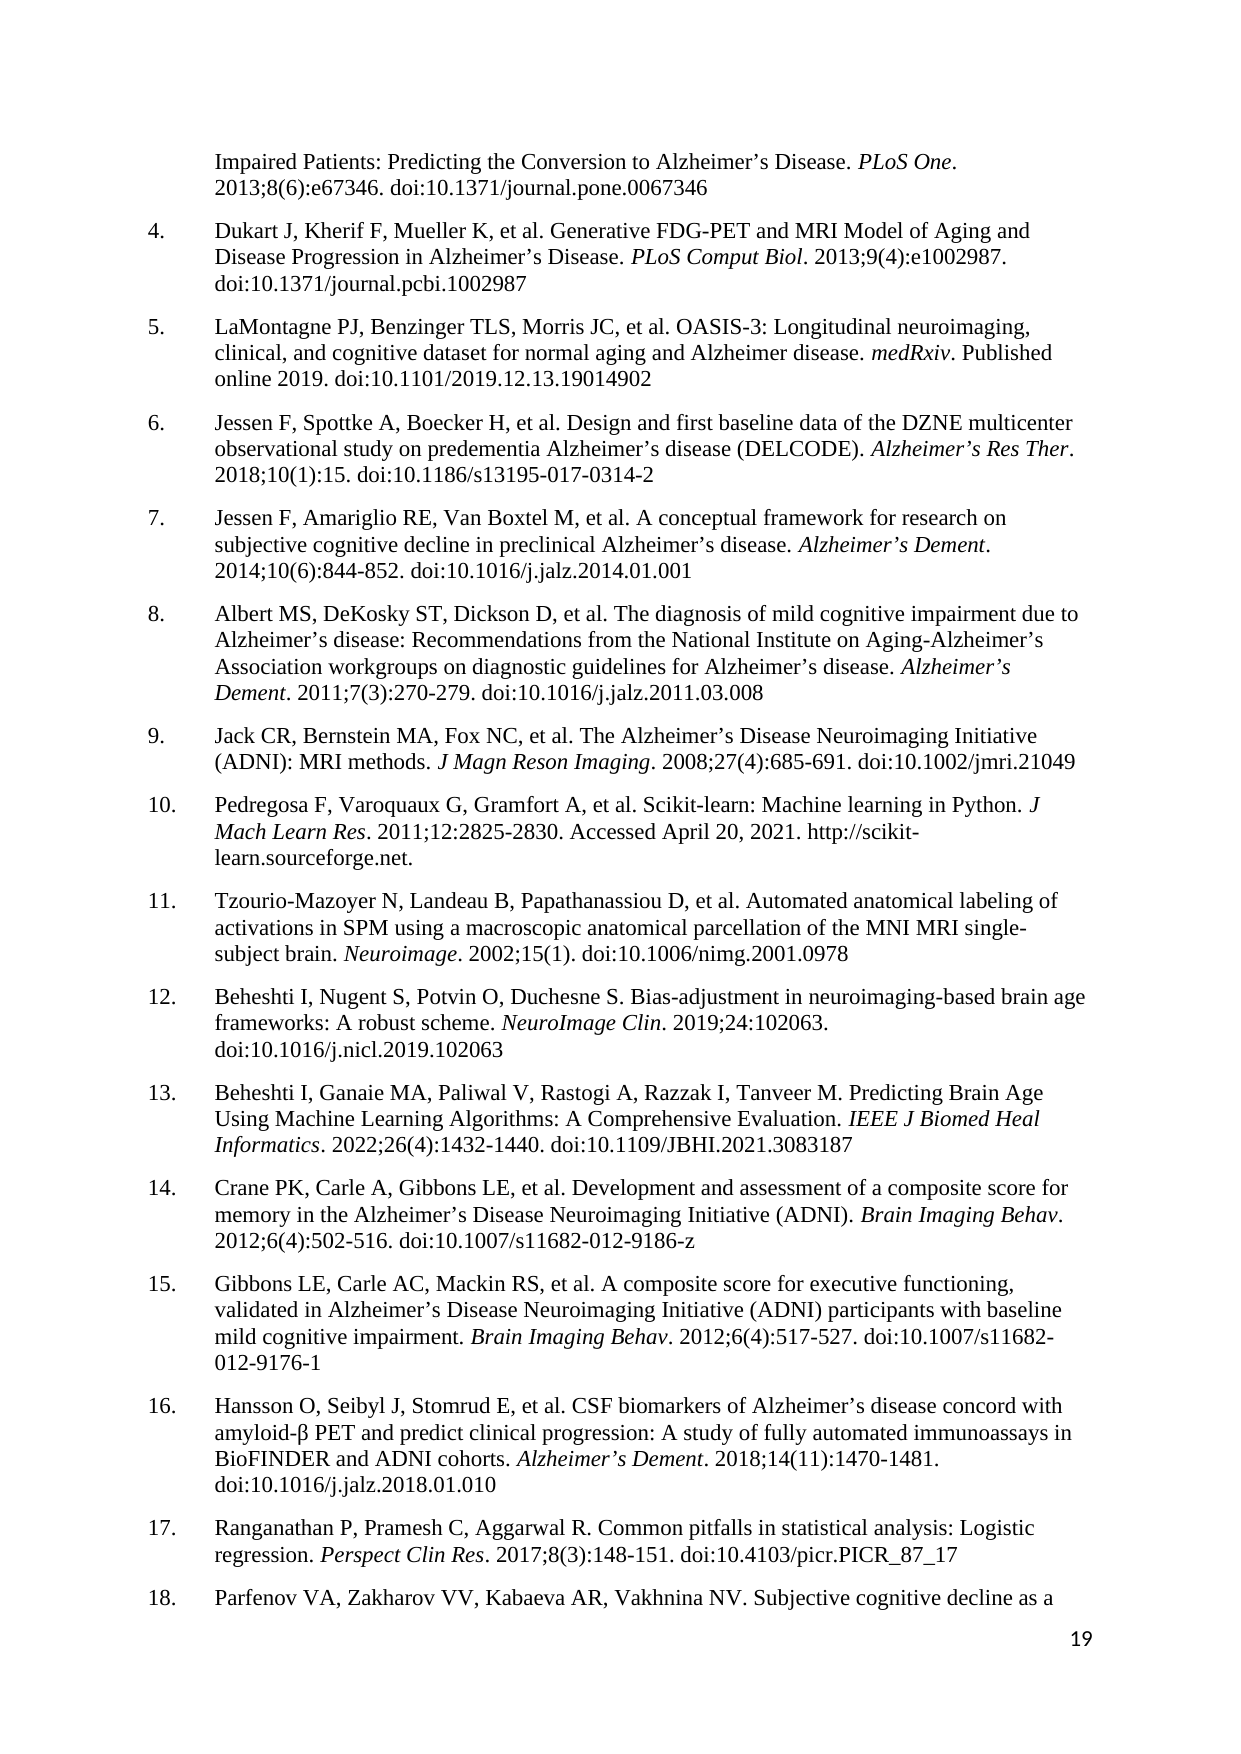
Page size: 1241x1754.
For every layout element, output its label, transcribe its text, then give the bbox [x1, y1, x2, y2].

text 7. Jessen F, Amariglio RE, Van Boxtel M, et al. A conceptual framework for research on subjective cognitive decline in preclinical Alzheimer’s disease. Alzheimer’s Dement. 2014;10(6):844-852. doi:10.1016/j.jalz.2014.01.001 [148, 504, 1092, 583]
text 12. Beheshti I, Nugent S, Potvin O, Duchesne S. Bias-adjustment in neuroimaging-based brain age frameworks: A robust scheme. NeuroImage Clin. 2019;24:102063. doi:10.1016/j.nicl.2019.102063 [148, 983, 1092, 1062]
text 8. Albert MS, DeKosky ST, Dickson D, et al. The diagnosis of mild cognitive impairment due to Alzheimer’s disease: Recommendations from the National Institute on Aging-Alzheimer’s Association workgroups on diagnostic guidelines for Alzheimer’s disease. Alzheimer’s Dement. 2011;7(3):270-279. doi:10.1016/j.jalz.2011.03.008 [148, 600, 1092, 705]
text 6. Jessen F, Spottke A, Boecker H, et al. Design and first baseline data of the DZNE multicenter observational study on predementia Alzheimer’s disease (DELCODE). Alzheimer’s Res Ther. 2018;10(1):15. doi:10.1186/s13195-017-0314-2 [148, 408, 1092, 488]
text 5. LaMontagne PJ, Benzinger TLS, Morris JC, et al. OASIS-3: Longitudinal neuroimaging, clinical, and cognitive dataset for normal aging and Alzheimer disease. medRxiv. Published online 2019. doi:10.1101/2019.12.13.19014902 [148, 313, 1092, 392]
text 9. Jack CR, Bernstein MA, Fox NC, et al. The Alzheimer’s Disease Neuroimaging Initiative (ADNI): MRI methods. J Magn Reson Imaging. 2008;27(4):685-691. doi:10.1002/jmri.21049 [148, 722, 1092, 775]
text 16. Hansson O, Seibyl J, Stomrud E, et al. CSF biomarkers of Alzheimer’s disease concord with amyloid-β PET and predict clinical progression: A study of fully automated immunoassays in BioFINDER and ADNI cohorts. Alzheimer’s Dement. 2018;14(11):1470-1481. doi:10.1016/j.jalz.2018.01.010 [148, 1392, 1092, 1498]
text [148, 148, 1092, 200]
text 14. Crane PK, Carle A, Gibbons LE, et al. Development and assessment of a composite score for memory in the Alzheimer’s Disease Neuroimaging Initiative (ADNI). Brain Imaging Behav. 2012;6(4):502-516. doi:10.1007/s11682-012-9186-z [148, 1174, 1092, 1253]
text 4. Dukart J, Kherif F, Mueller K, et al. Generative FDG-PET and MRI Model of Aging and Disease Progression in Alzheimer’s Disease. PLoS Comput Biol. 2013;9(4):e1002987. doi:10.1371/journal.pcbi.1002987 [148, 217, 1092, 296]
text 11. Tzourio-Mazoyer N, Landeau B, Papathanassiou D, et al. Automated anatomical labeling of activations in SPM using a macroscopic anatomical parcellation of the MNI MRI single-subject brain. Neuroimage. 2002;15(1). doi:10.1006/nimg.2001.0978 [148, 887, 1092, 966]
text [148, 1584, 1092, 1610]
text 17. Ranganathan P, Pramesh C, Aggarwal R. Common pitfalls in statistical analysis: Logistic regression. Perspect Clin Res. 2017;8(3):148-151. doi:10.4103/picr.PICR_87_17 [148, 1514, 1092, 1567]
text 13. Beheshti I, Ganaie MA, Paliwal V, Rastogi A, Razzak I, Tanveer M. Predicting Brain Age Using Machine Learning Algorithms: A Comprehensive Evaluation. IEEE J Biomed Heal Informatics. 2022;26(4):1432-1440. doi:10.1109/JBHI.2021.3083187 [148, 1079, 1092, 1158]
text 15. Gibbons LE, Carle AC, Mackin RS, et al. A composite score for executive functioning, validated in Alzheimer’s Disease Neuroimaging Initiative (ADNI) participants with baseline mild cognitive impairment. Brain Imaging Behav. 2012;6(4):517-527. doi:10.1007/s11682-012-9176-1 [148, 1270, 1092, 1376]
text 10. Pedregosa F, Varoquaux G, Gramfort A, et al. Scikit-learn: Machine learning in Python. J Mach Learn Res. 2011;12:2825-2830. Accessed April 20, 2021. http://scikit-learn.sourceforge.net. [148, 791, 1092, 871]
